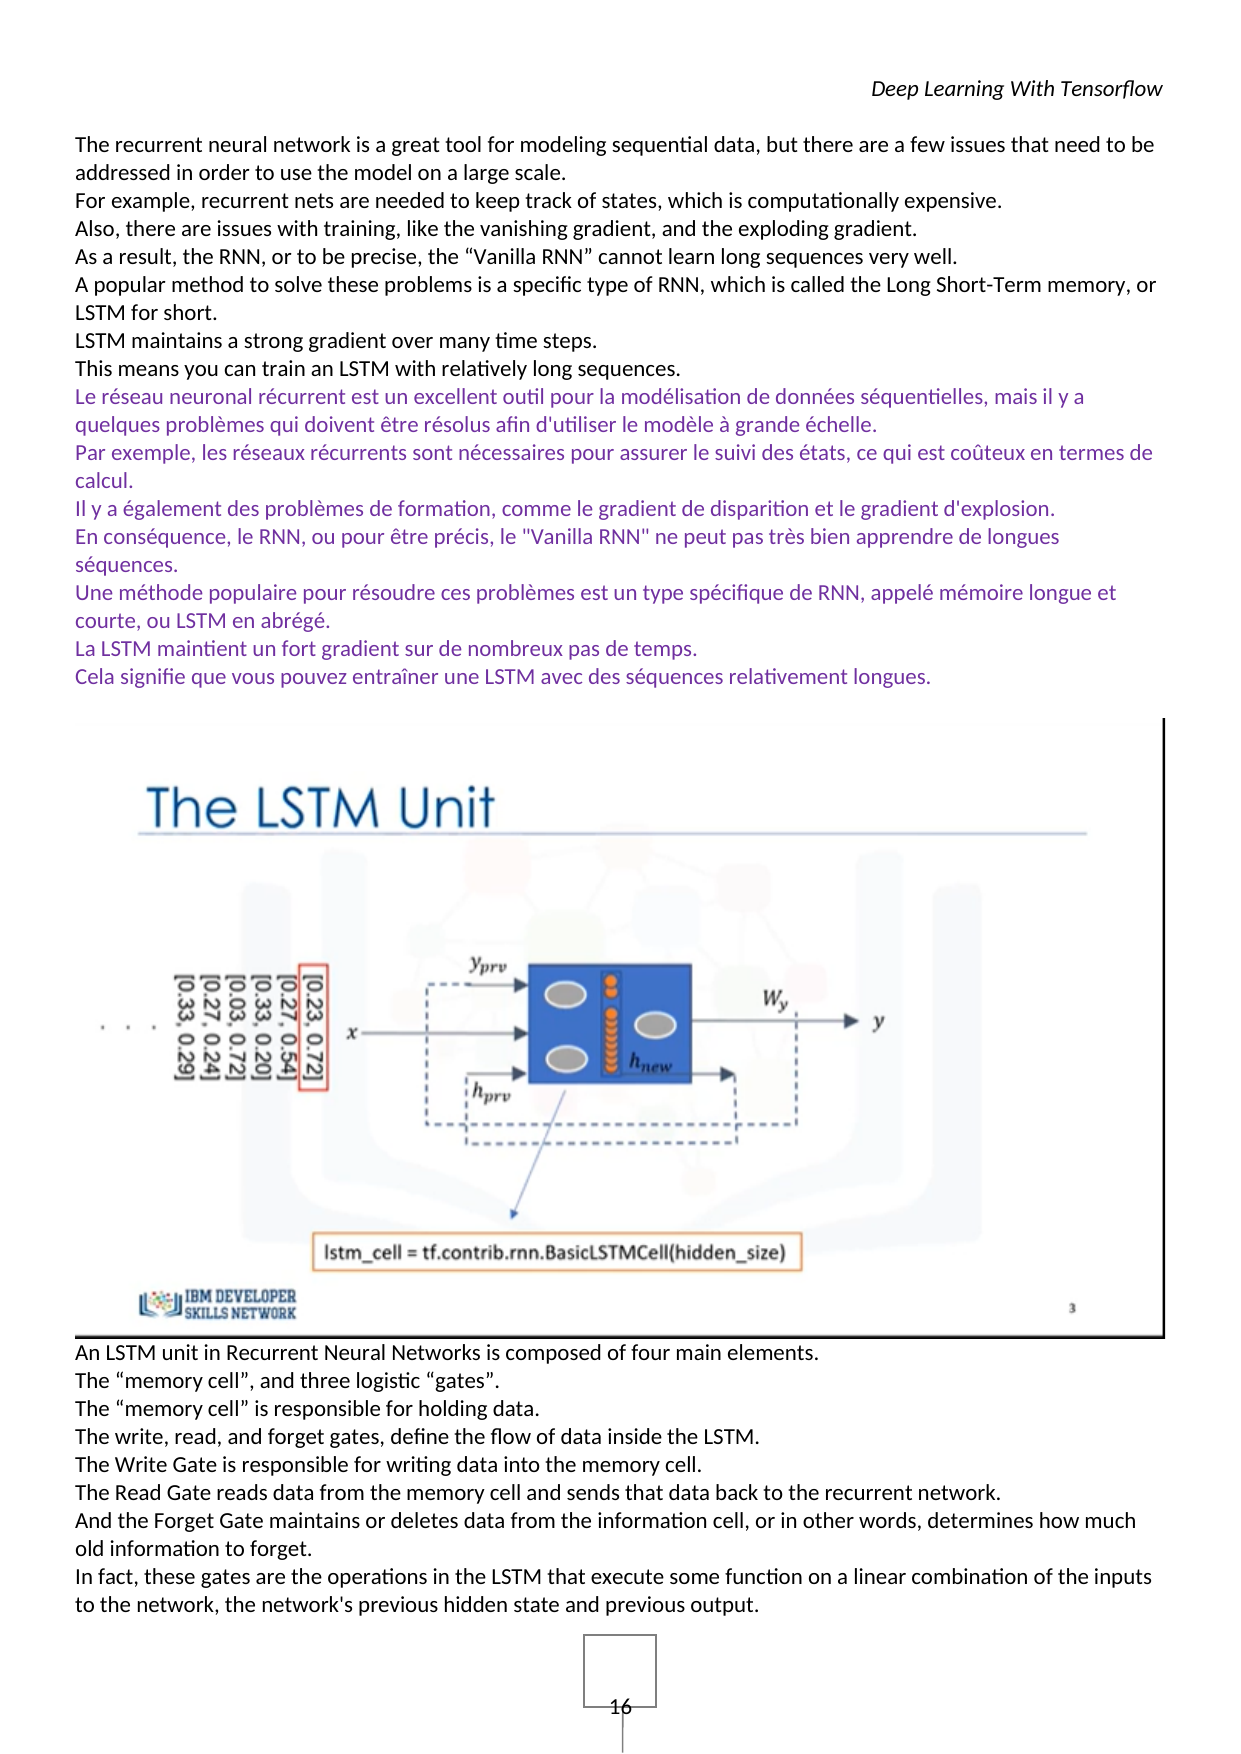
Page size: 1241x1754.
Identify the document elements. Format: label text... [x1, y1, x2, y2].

text The “memory cell” is responsible for holding data. [75, 1394, 1165, 1422]
text Also, there are issues with training, like the vanishing gradient, and the exploding gradient. [75, 214, 1165, 242]
text The recurrent neural network is a great tool for modeling sequential data, but there are a few issues that need to be addressed in order to use the model on a large scale. [75, 130, 1165, 186]
text As a result, the RNN, or to be precise, the “Vanilla RNN” cannot learn long sequences very well. [75, 242, 1165, 270]
text The Read Gate reads data from the memory cell and sends that data back to the recurrent network. [75, 1478, 1165, 1506]
text This means you can train an LSTM with relatively long sequences. [75, 354, 1165, 382]
text En conséquence, le RNN, ou pour être précis, le "Vanilla RNN" ne peut pas très bien apprendre de longues séquences. [75, 522, 1165, 578]
picture [75, 718, 1166, 1339]
text And the Forget Gate maintains or deletes data from the information cell, or in other words, determines how much old information to forget. [75, 1506, 1165, 1562]
text La LSTM maintient un fort gradient sur de nombreux pas de temps. [75, 634, 1165, 662]
text Par exemple, les réseaux récurrents sont nécessaires pour assurer le suivi des états, ce qui est coûteux en termes de calcul. [75, 438, 1165, 494]
text LSTM maintains a strong gradient over many time steps. [75, 326, 1165, 354]
text The “memory cell”, and three logistic “gates”. [75, 1366, 1165, 1394]
text The write, read, and forget gates, define the flow of data inside the LSTM. [75, 1422, 1165, 1450]
text In fact, these gates are the operations in the LSTM that execute some function on a linear combination of the inputs to the network, the network's previous hidden state and previous output. [75, 1562, 1165, 1618]
text Une méthode populaire pour résoudre ces problèmes est un type spécifique de RNN, appelé mémoire longue et courte, ou LSTM en abrégé. [75, 578, 1165, 634]
text Il y a également des problèmes de formation, comme le gradient de disparition et le gradient d'explosion. [75, 494, 1165, 522]
text An LSTM unit in Recurrent Neural Networks is composed of four main elements. [75, 1339, 1165, 1366]
text Cela signifie que vous pouvez entraîner une LSTM avec des séquences relativement longues. [75, 662, 1165, 690]
text For example, recurrent nets are needed to keep track of states, which is computationally expensive. [75, 186, 1165, 214]
text A popular method to solve these problems is a specific type of RNN, which is called the Long Short-Term memory, or LSTM for short. [75, 270, 1165, 326]
text Le réseau neuronal récurrent est un excellent outil pour la modélisation de données séquentielles, mais il y a quelques problèmes qui doivent être résolus afin d'utiliser le modèle à grande échelle. [75, 382, 1165, 438]
text The Write Gate is responsible for writing data into the memory cell. [75, 1450, 1165, 1478]
